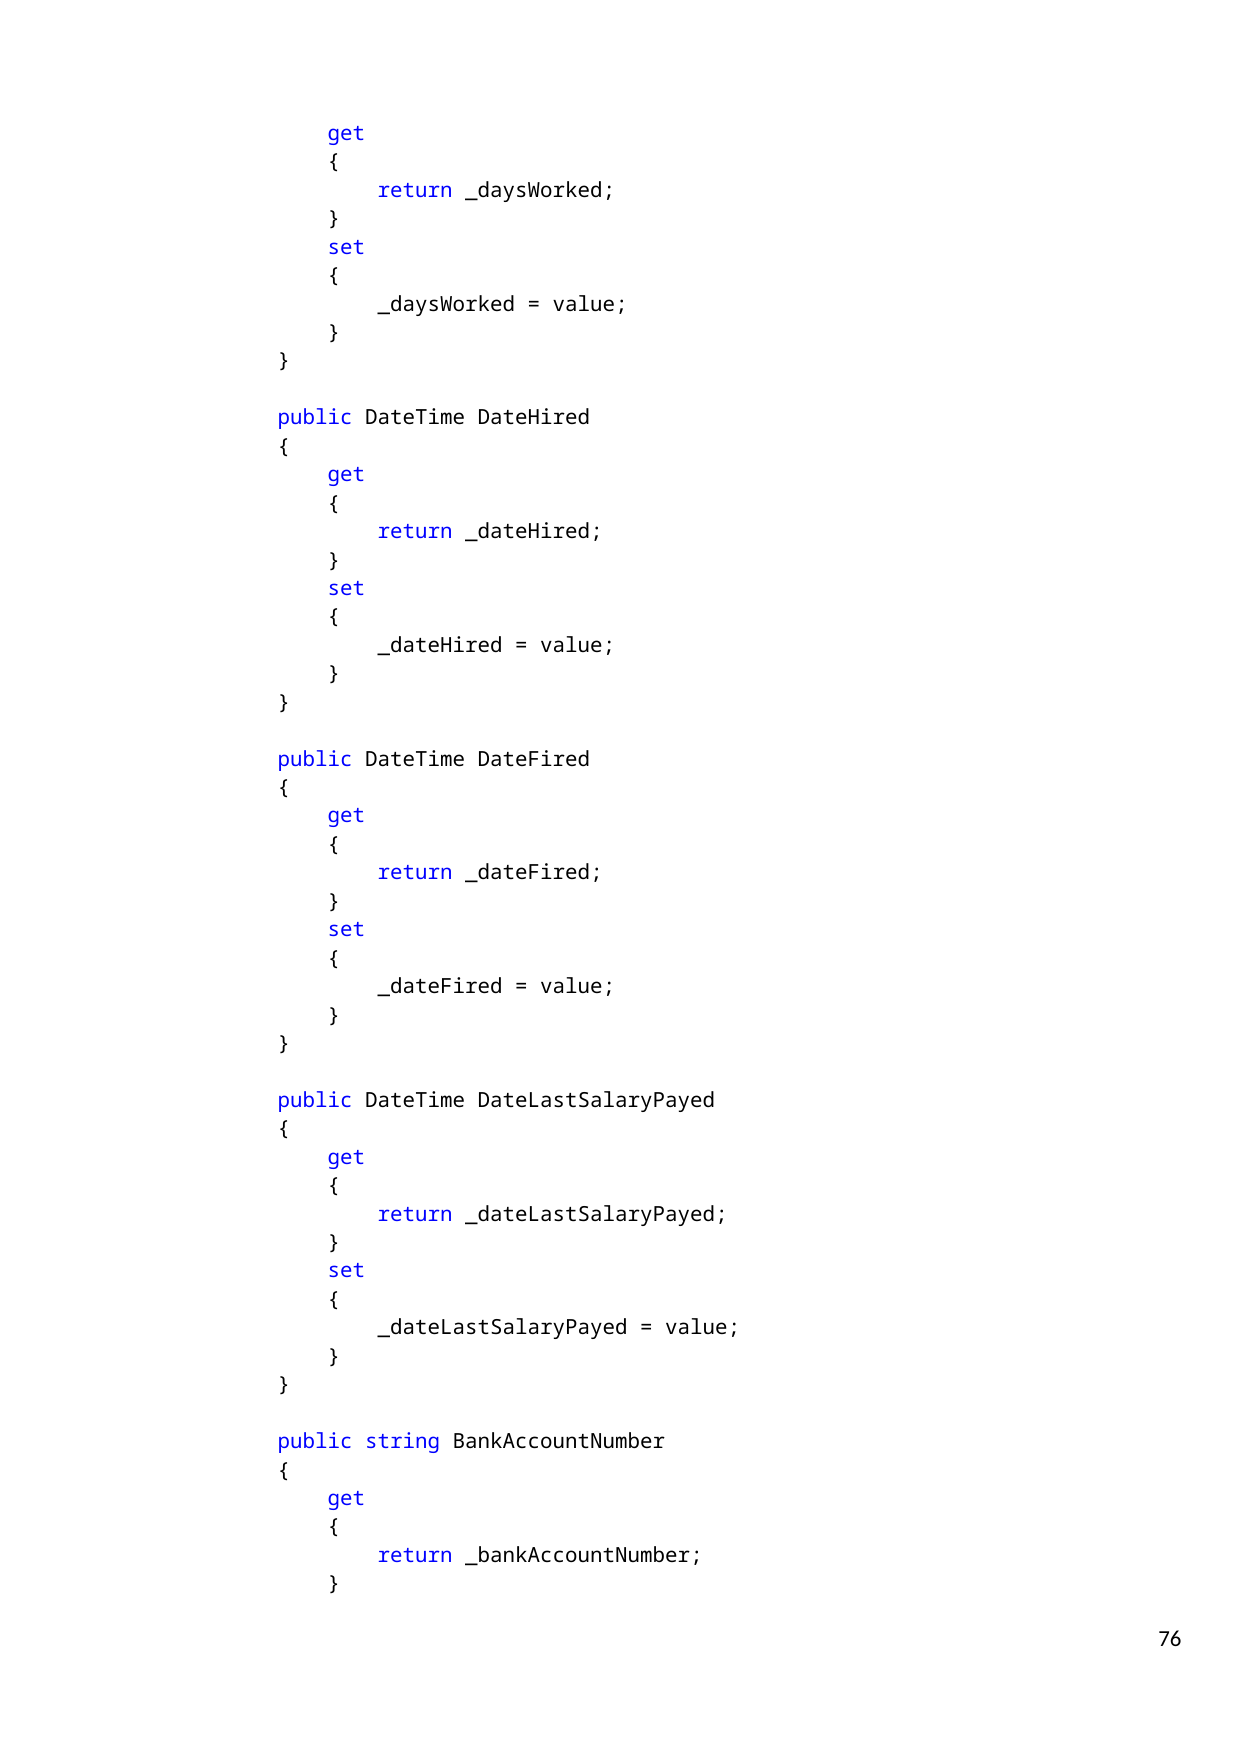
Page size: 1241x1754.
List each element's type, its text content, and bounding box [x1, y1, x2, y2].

text { [177, 1113, 1181, 1142]
text } [177, 545, 1181, 573]
text set [177, 232, 1181, 260]
text } [177, 203, 1181, 232]
text _dateHired = value; [177, 630, 1181, 658]
text { [177, 147, 1181, 175]
text get [177, 118, 1181, 147]
text } [177, 1341, 1181, 1369]
text get [177, 1483, 1181, 1512]
text { [177, 488, 1181, 516]
text public DateTime DateFired [177, 744, 1181, 772]
text } [177, 687, 1181, 715]
text set [177, 573, 1181, 602]
text { [177, 829, 1181, 857]
text return _dateHired; [177, 516, 1181, 545]
text } [177, 886, 1181, 914]
text } [177, 1369, 1181, 1398]
text get [177, 1142, 1181, 1170]
text public string BankAccountNumber [177, 1426, 1181, 1455]
text } [177, 658, 1181, 687]
text { [177, 772, 1181, 801]
text } [177, 1568, 1181, 1597]
text { [177, 1512, 1181, 1540]
text { [177, 1284, 1181, 1312]
text } [177, 1227, 1181, 1256]
text get [177, 459, 1181, 488]
text return _dateFired; [177, 857, 1181, 886]
text return _dateLastSalaryPayed; [177, 1199, 1181, 1227]
text } [177, 1000, 1181, 1028]
text public DateTime DateLastSalaryPayed [177, 1085, 1181, 1113]
text { [177, 431, 1181, 459]
text _dateLastSalaryPayed = value; [177, 1312, 1181, 1341]
text } [177, 1028, 1181, 1057]
text { [177, 260, 1181, 289]
text { [177, 1170, 1181, 1199]
text set [177, 914, 1181, 943]
text set [177, 1256, 1181, 1284]
text _daysWorked = value; [177, 289, 1181, 317]
text { [177, 1455, 1181, 1483]
text _dateFired = value; [177, 971, 1181, 1000]
text { [177, 943, 1181, 971]
text { [177, 602, 1181, 630]
text public DateTime DateHired [177, 402, 1181, 431]
text get [177, 801, 1181, 829]
text } [177, 346, 1181, 374]
text return _bankAccountNumber; [177, 1540, 1181, 1568]
text return _daysWorked; [177, 175, 1181, 203]
text } [177, 317, 1181, 346]
